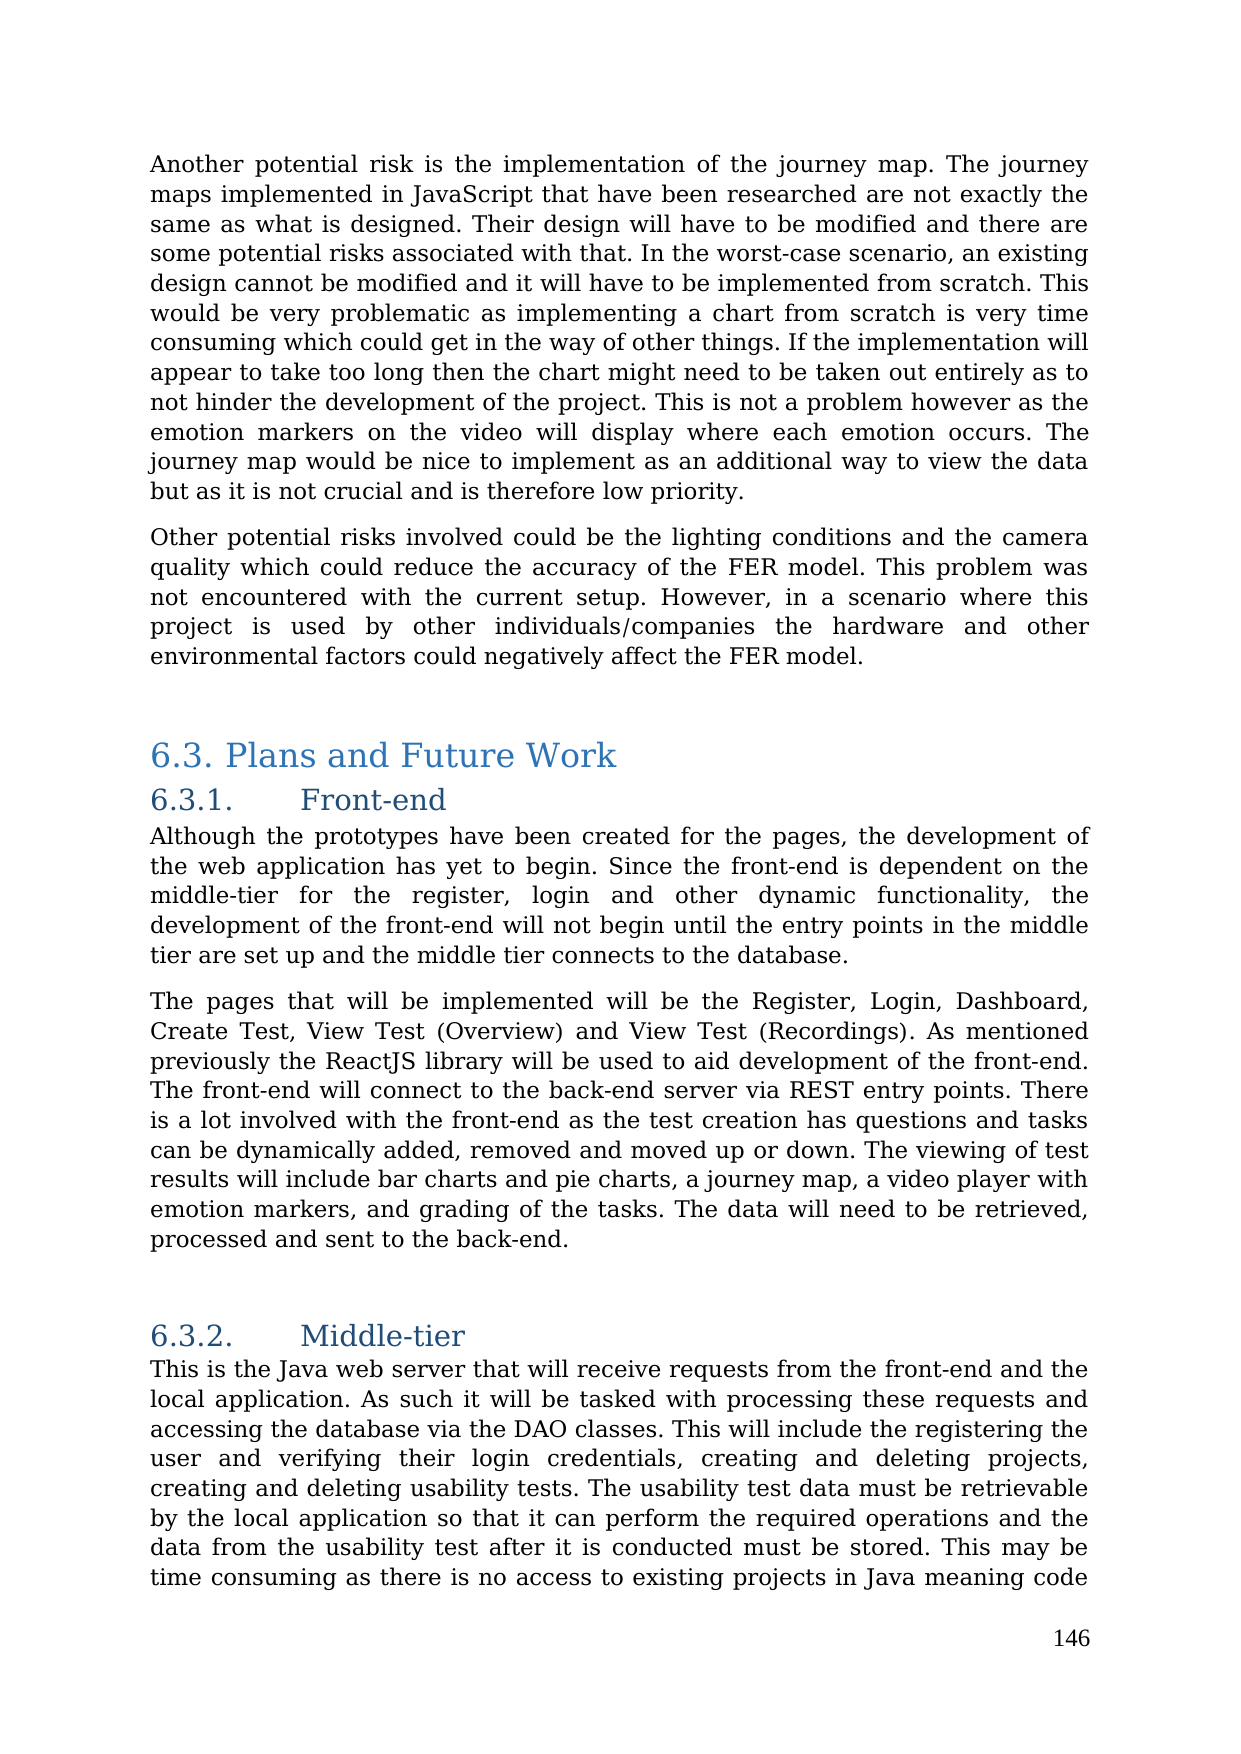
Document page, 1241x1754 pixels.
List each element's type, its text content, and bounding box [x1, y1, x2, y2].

text Although the prototypes have been created for the pages, the development of the web application has yet to begin. Since the front-end is dependent on the middle-tier for the register, login and other dynamic functionality, the development of the front-end will not begin until the entry points in the middle tier are set up and the middle tier connects to the database. [150, 822, 1090, 968]
text The pages that will be implemented will be the Register, Login, Dashboard, Create Test, View Test (Overview) and View Test (Recordings). As mentioned previously the ReactJS library will be used to aid development of the front-end. The front-end will connect to the back-end server via REST entry points. There is a lot involved with the front-end as the test creation has questions and tasks can be dynamically added, removed and moved up or down. The viewing of test results will include bar charts and pie charts, a journey map, a video player with emotion markers, and grading of the tasks. The data will need to be retrieved, processed and sent to the back-end. [150, 987, 1090, 1252]
subtitle Plans and Future Work [150, 734, 1090, 774]
text Another potential risk is the implementation of the journey map. The journey maps implemented in JavaScript that have been researched are not exactly the same as what is designed. Their design will have to be modified and there are some potential risks associated with that. In the worst-case scenario, an existing design cannot be modified and it will have to be implemented from scratch. This would be very problematic as implementing a chart from scratch is very time consuming which could get in the way of other things. If the implementation will appear to take too long then the chart might need to be taken out entirely as to not hinder the development of the project. This is not a problem however as the emotion markers on the video will display where each emotion occurs. The journey map would be nice to implement as an additional way to view the data but as it is not crucial and is therefore low priority. [150, 150, 1090, 504]
subtitle Middle-tier [150, 1317, 1090, 1352]
subtitle Front-end [150, 782, 1090, 817]
text Other potential risks involved could be the lighting conditions and the camera quality which could reduce the accuracy of the FER model. This problem was not encountered with the current setup. However, in a scenario where this project is used by other individuals/companies the hardware and other environmental factors could negatively affect the FER model. [150, 523, 1090, 669]
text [150, 1355, 1090, 1590]
